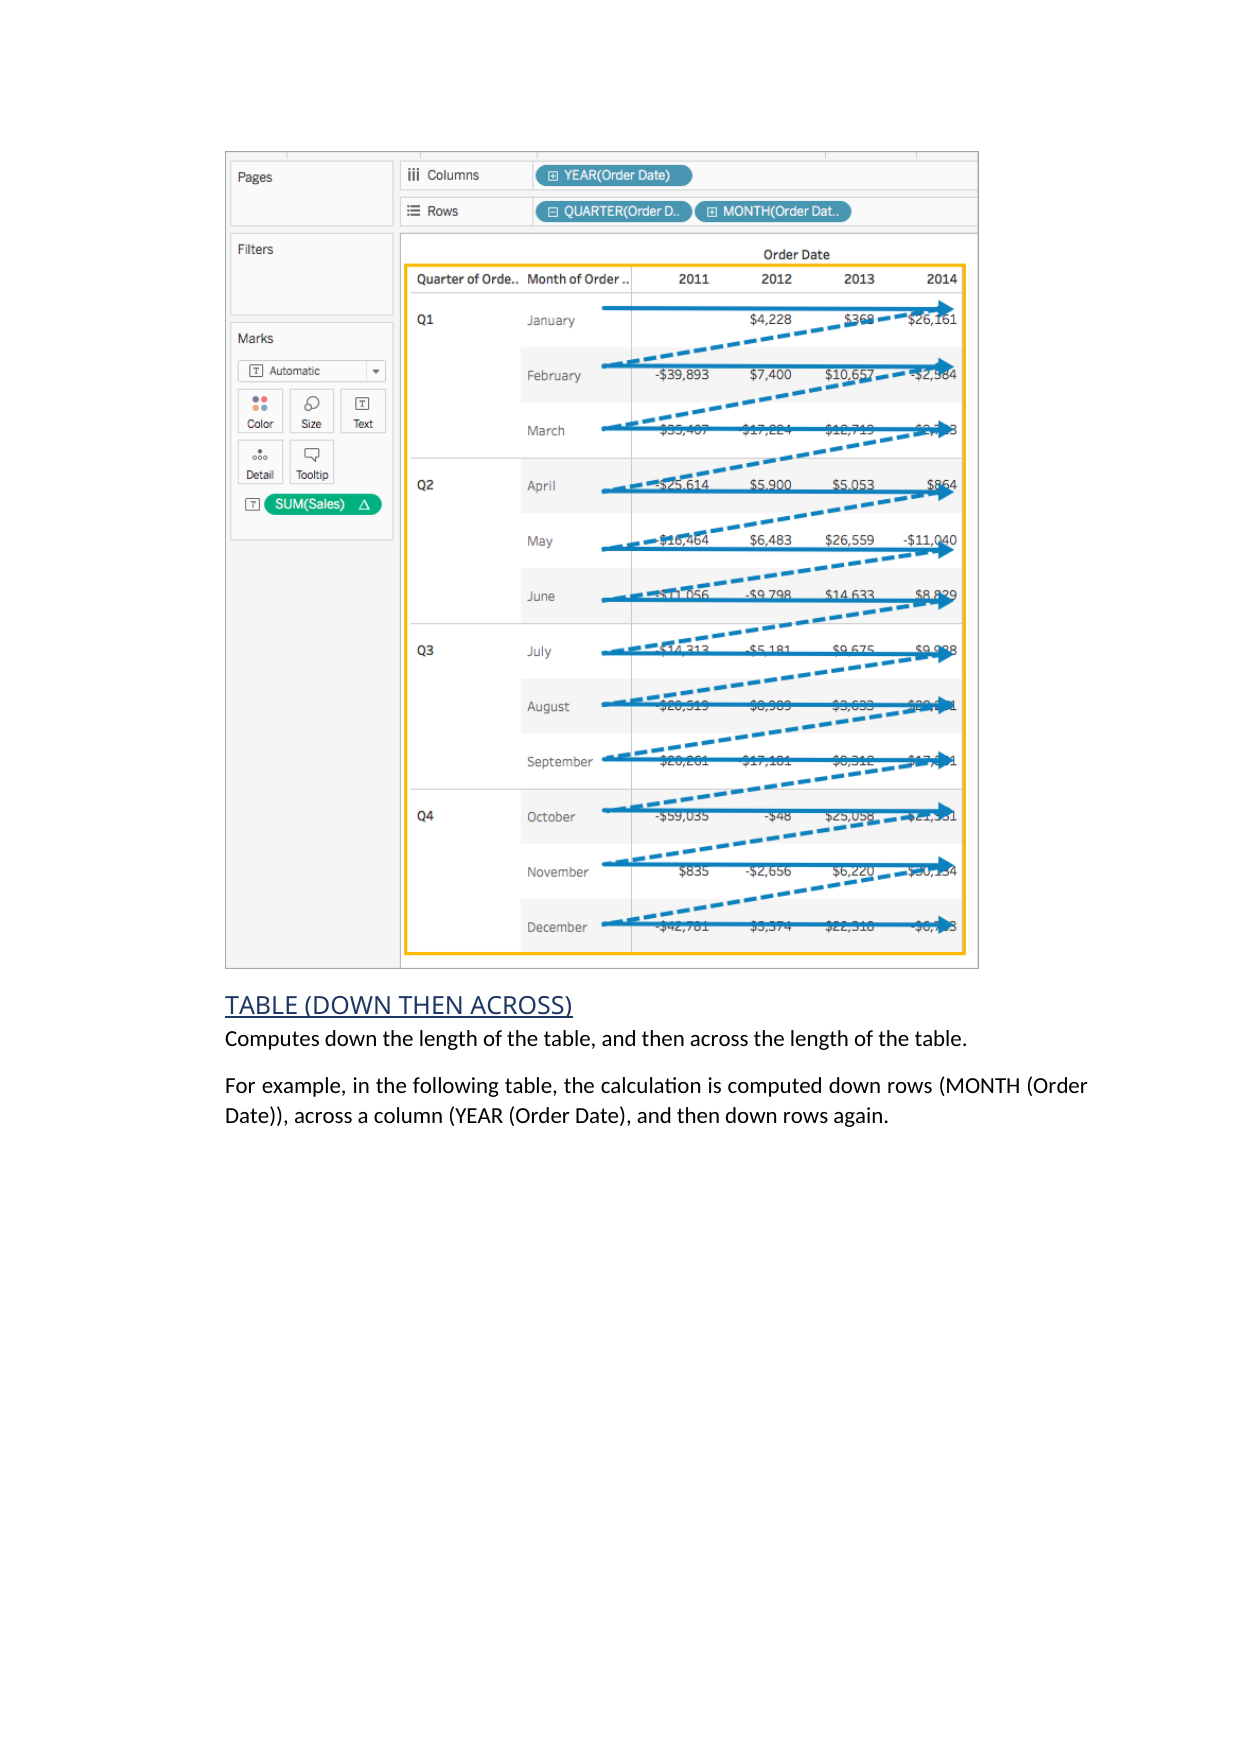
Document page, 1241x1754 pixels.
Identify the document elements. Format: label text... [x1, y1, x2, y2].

text Computes down the length of the table, and then across the length of the table. [225, 1024, 1090, 1052]
text For example, in the following table, the calculation is computed down rows (MONTH (Order Date)), across a column (YEAR (Order Date), and then down rows again. [225, 1071, 1090, 1129]
picture [225, 150, 984, 969]
subtitle TABLE (DOWN THEN ACROSS) [225, 988, 1090, 1022]
